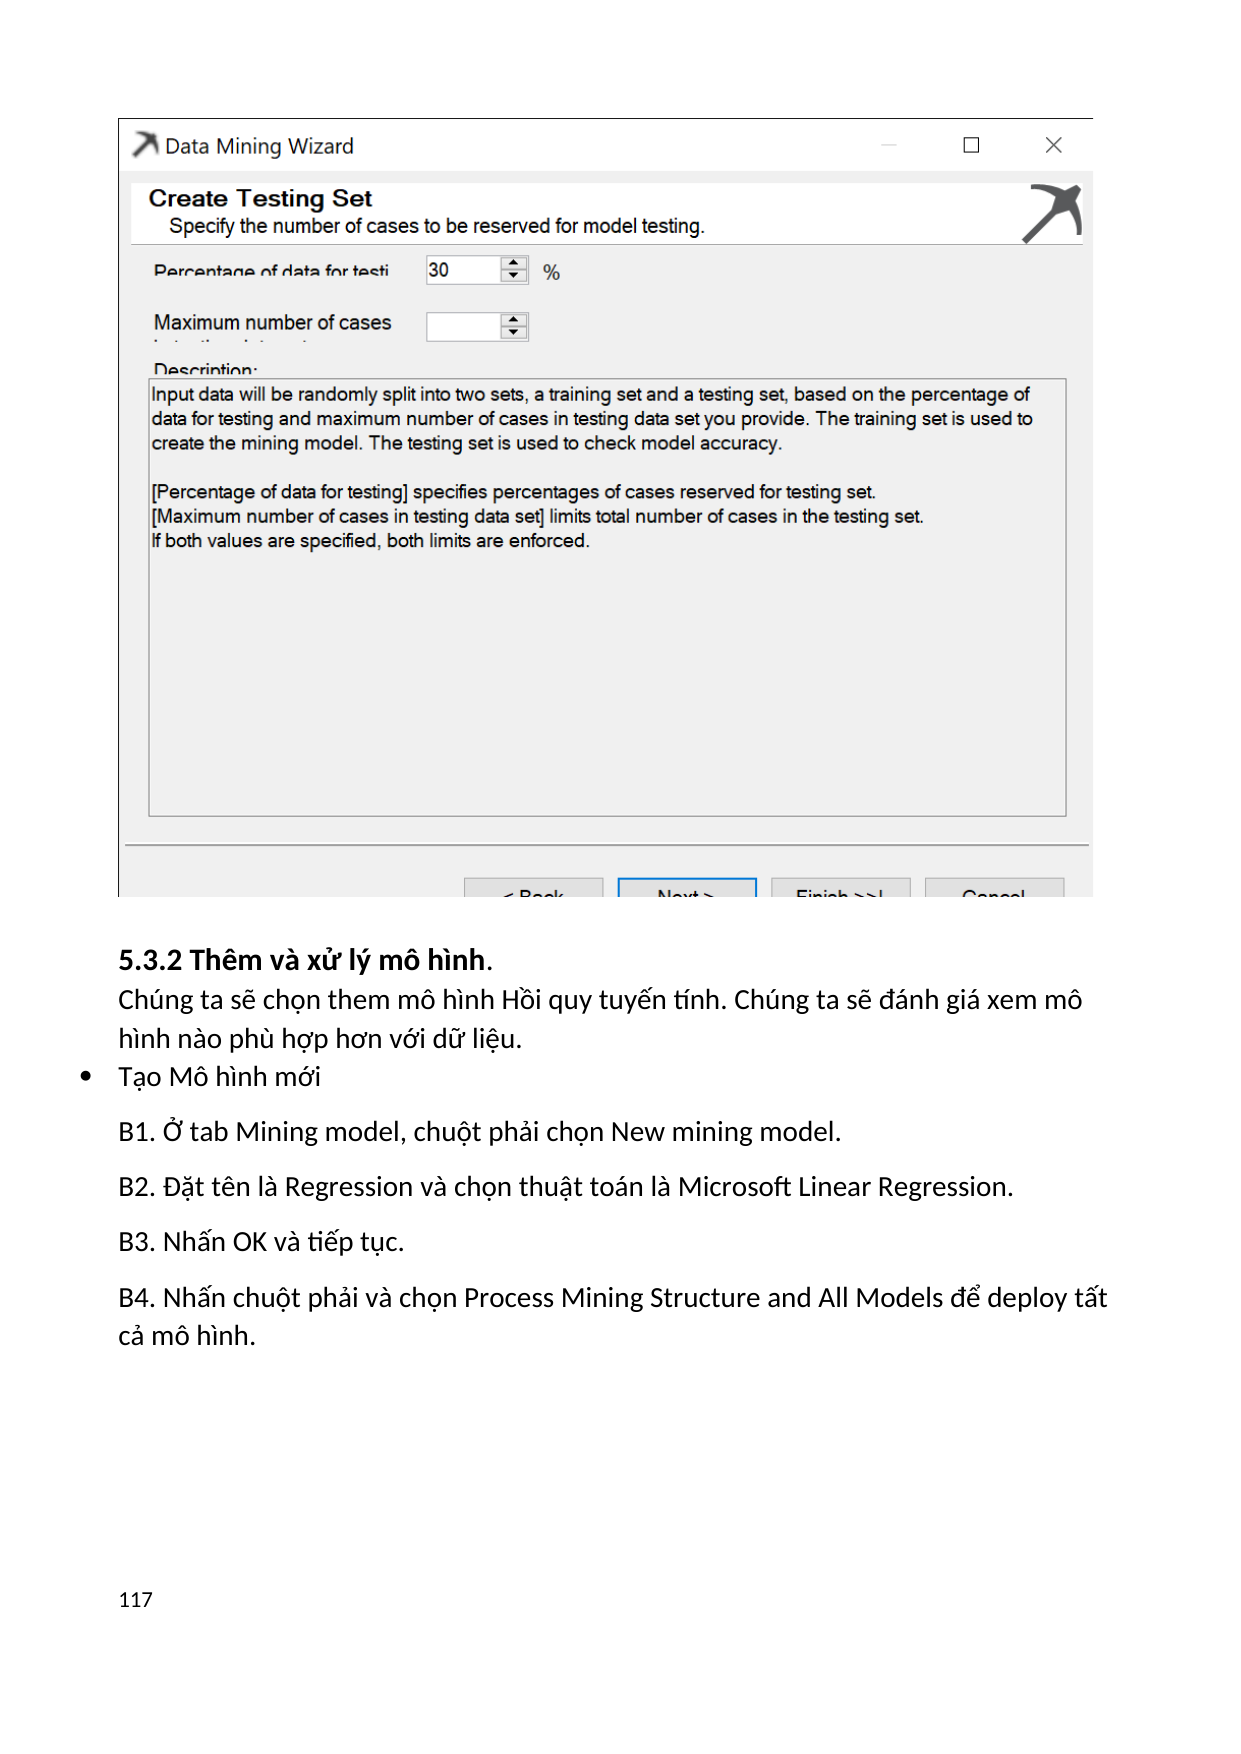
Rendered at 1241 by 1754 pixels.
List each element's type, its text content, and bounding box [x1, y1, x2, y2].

list 5.3.2 Thêm và xử lý mô hình. [118, 940, 1122, 978]
list Chúng ta sẽ chọn them mô hình Hồi quy tuyến tính. Chúng ta sẽ đánh giá xem mô hình nào phù hợp hơn với dữ liệu. [118, 981, 1122, 1055]
text B3. Nhấn OK và tiếp tục. [118, 1223, 1122, 1259]
text B4. Nhấn chuột phải và chọn Process Mining Structure and All Models để deploy tất cả mô hình. [118, 1279, 1122, 1353]
picture [118, 118, 1094, 897]
list Tạo Mô hình mới [81, 1058, 1122, 1094]
text B2. Đặt tên là Regression và chọn thuật toán là Microsoft Linear Regression. [118, 1168, 1122, 1204]
text B1. Ở tab Mining model, chuột phải chọn New mining model. [118, 1113, 1122, 1149]
